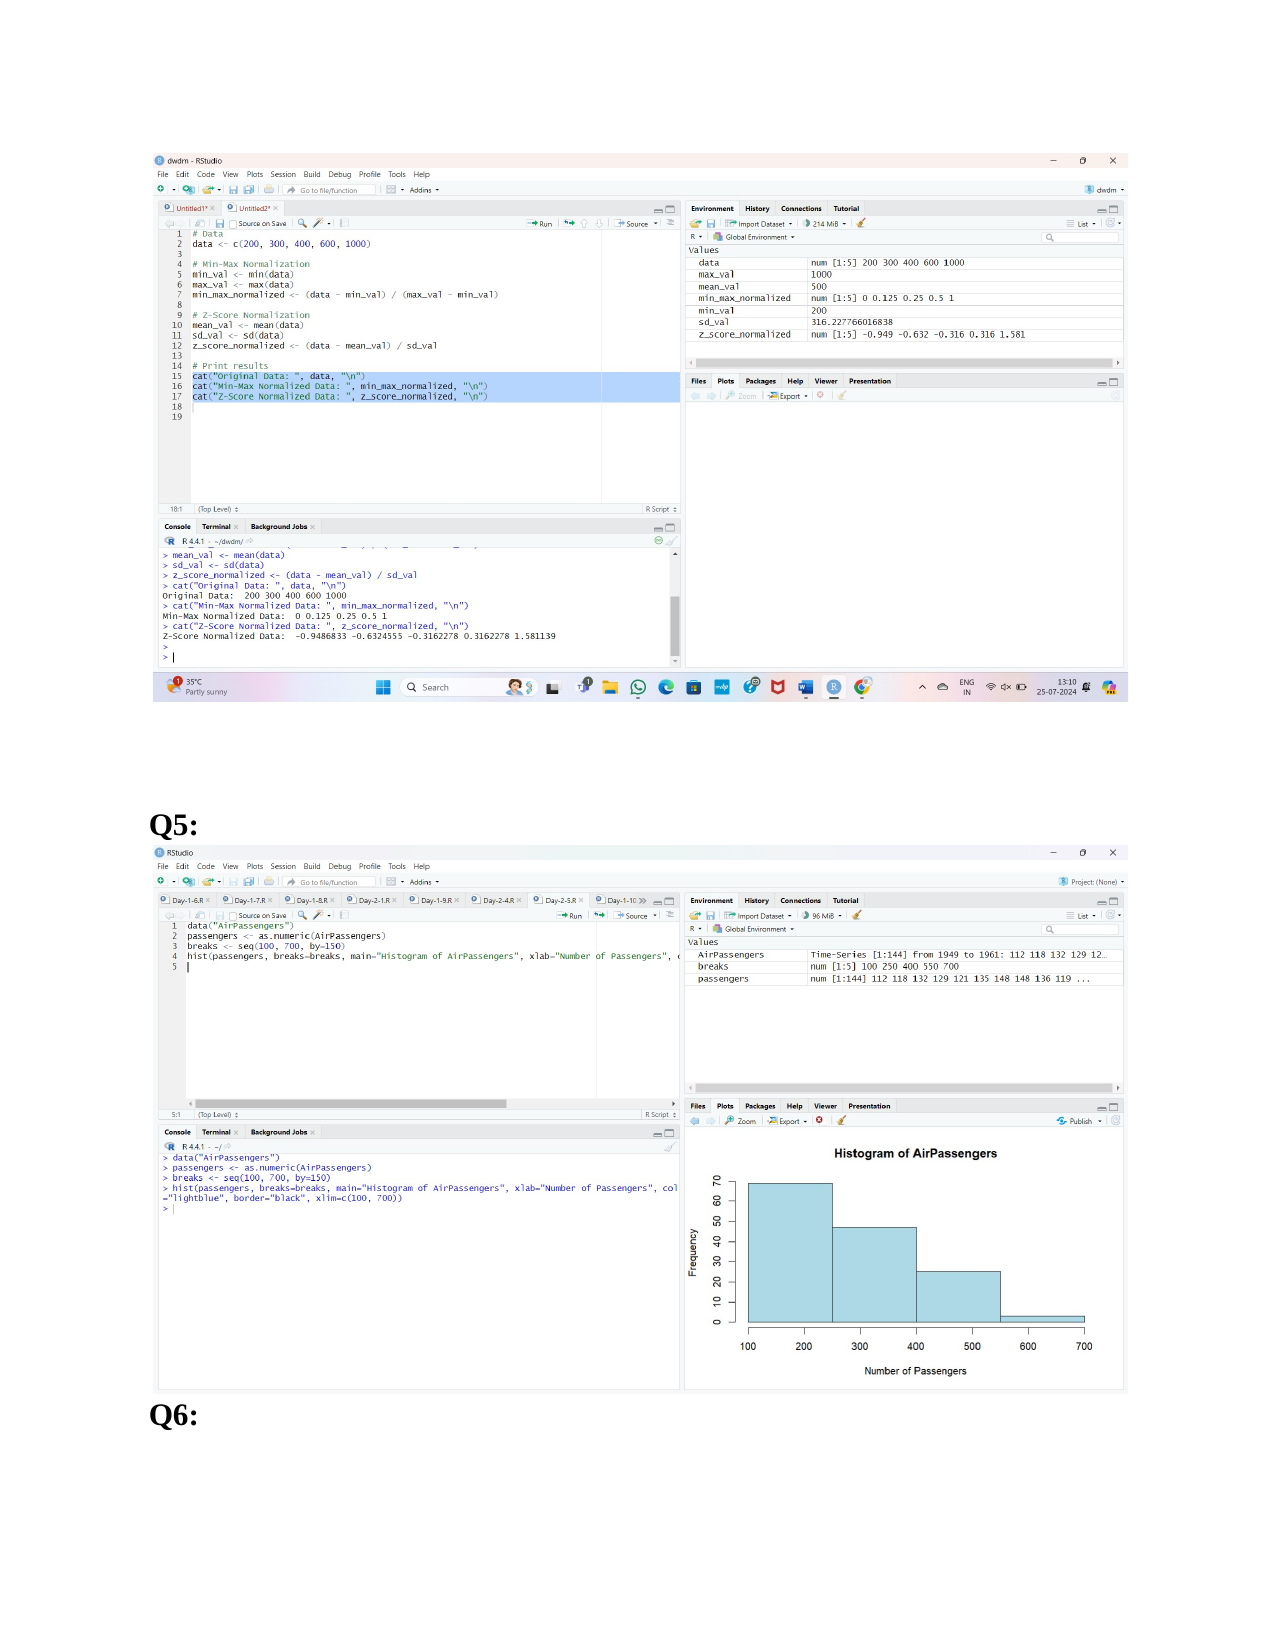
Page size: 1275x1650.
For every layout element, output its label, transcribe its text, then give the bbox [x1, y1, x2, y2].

picture [153, 153, 1129, 702]
text Q6: [148, 1396, 1042, 1432]
picture [153, 845, 1129, 1394]
text Q5: [148, 807, 1042, 842]
